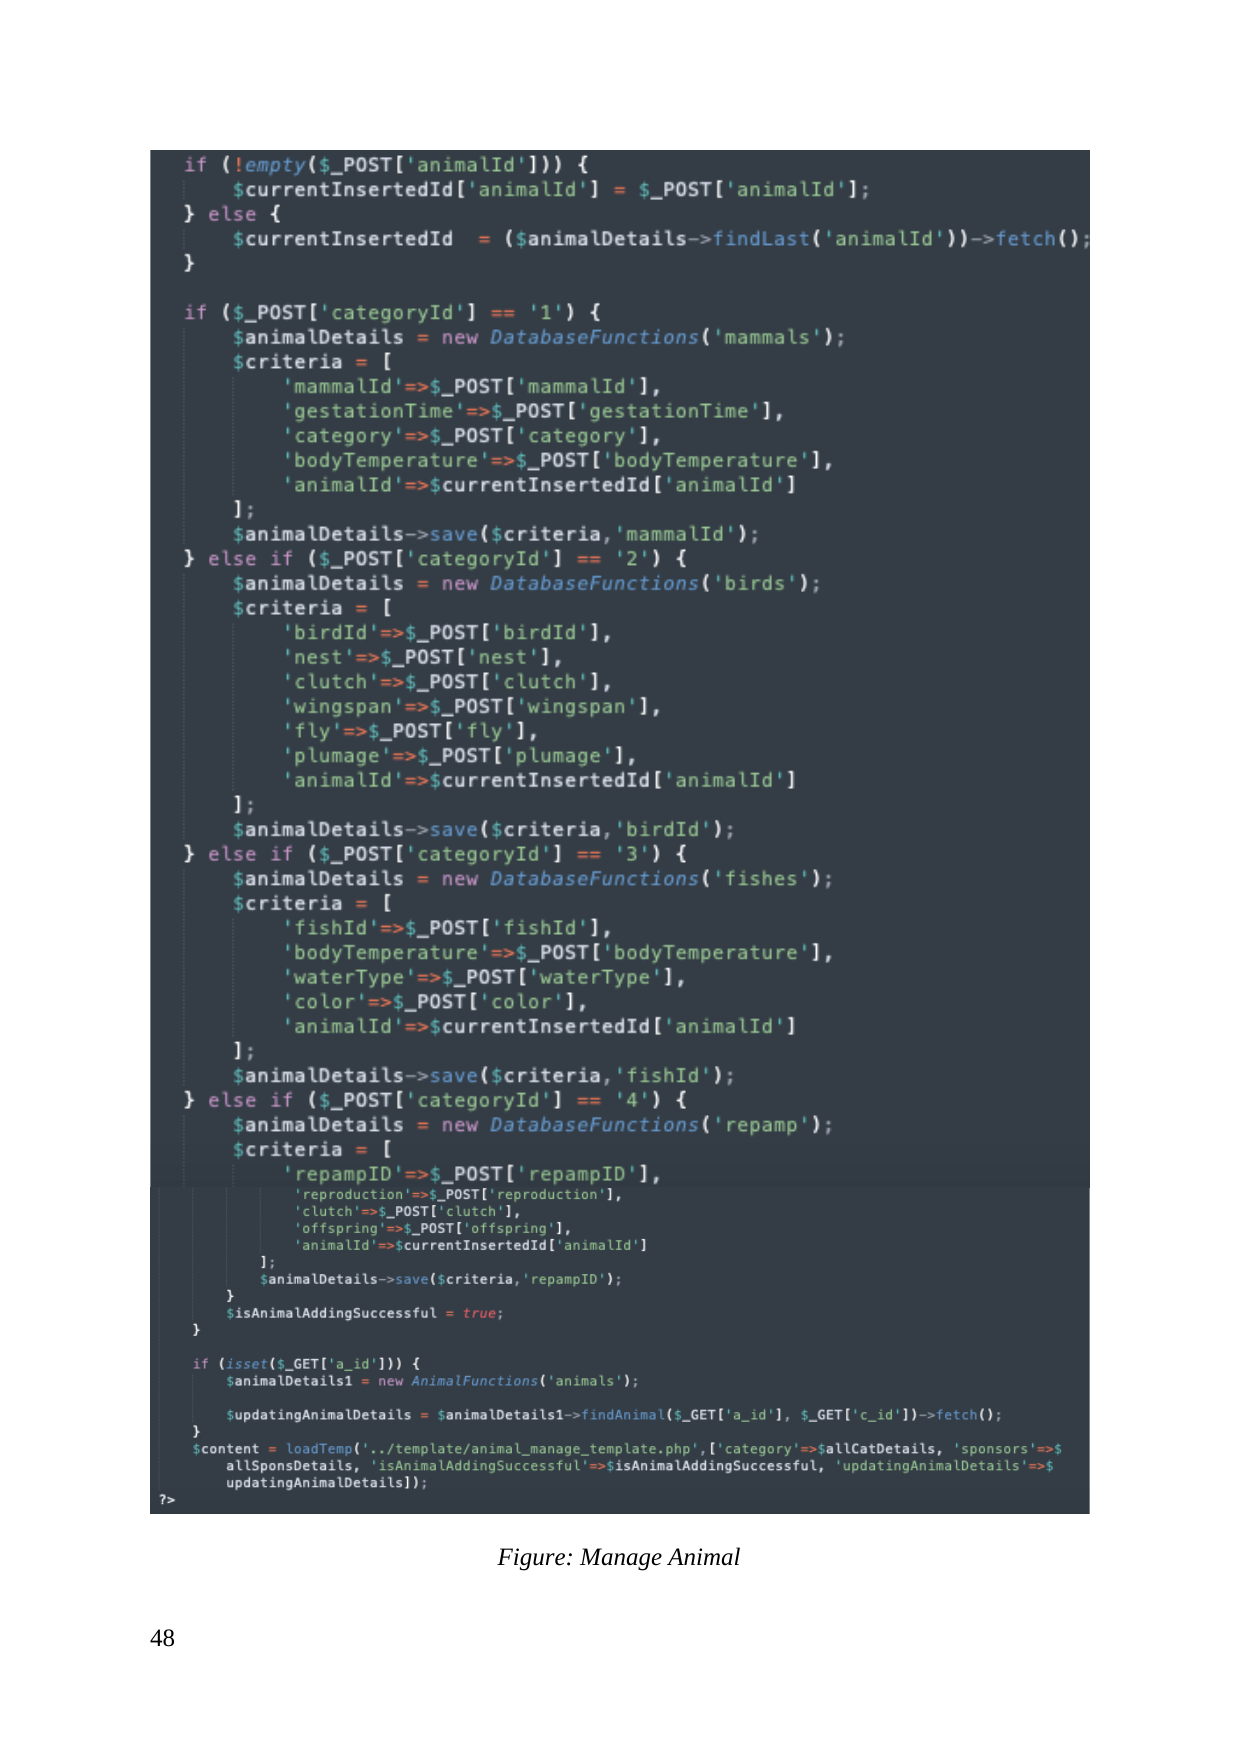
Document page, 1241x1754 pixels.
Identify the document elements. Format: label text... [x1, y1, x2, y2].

picture [150, 150, 1090, 1514]
text Figure: Manage Animal [150, 1542, 1090, 1571]
